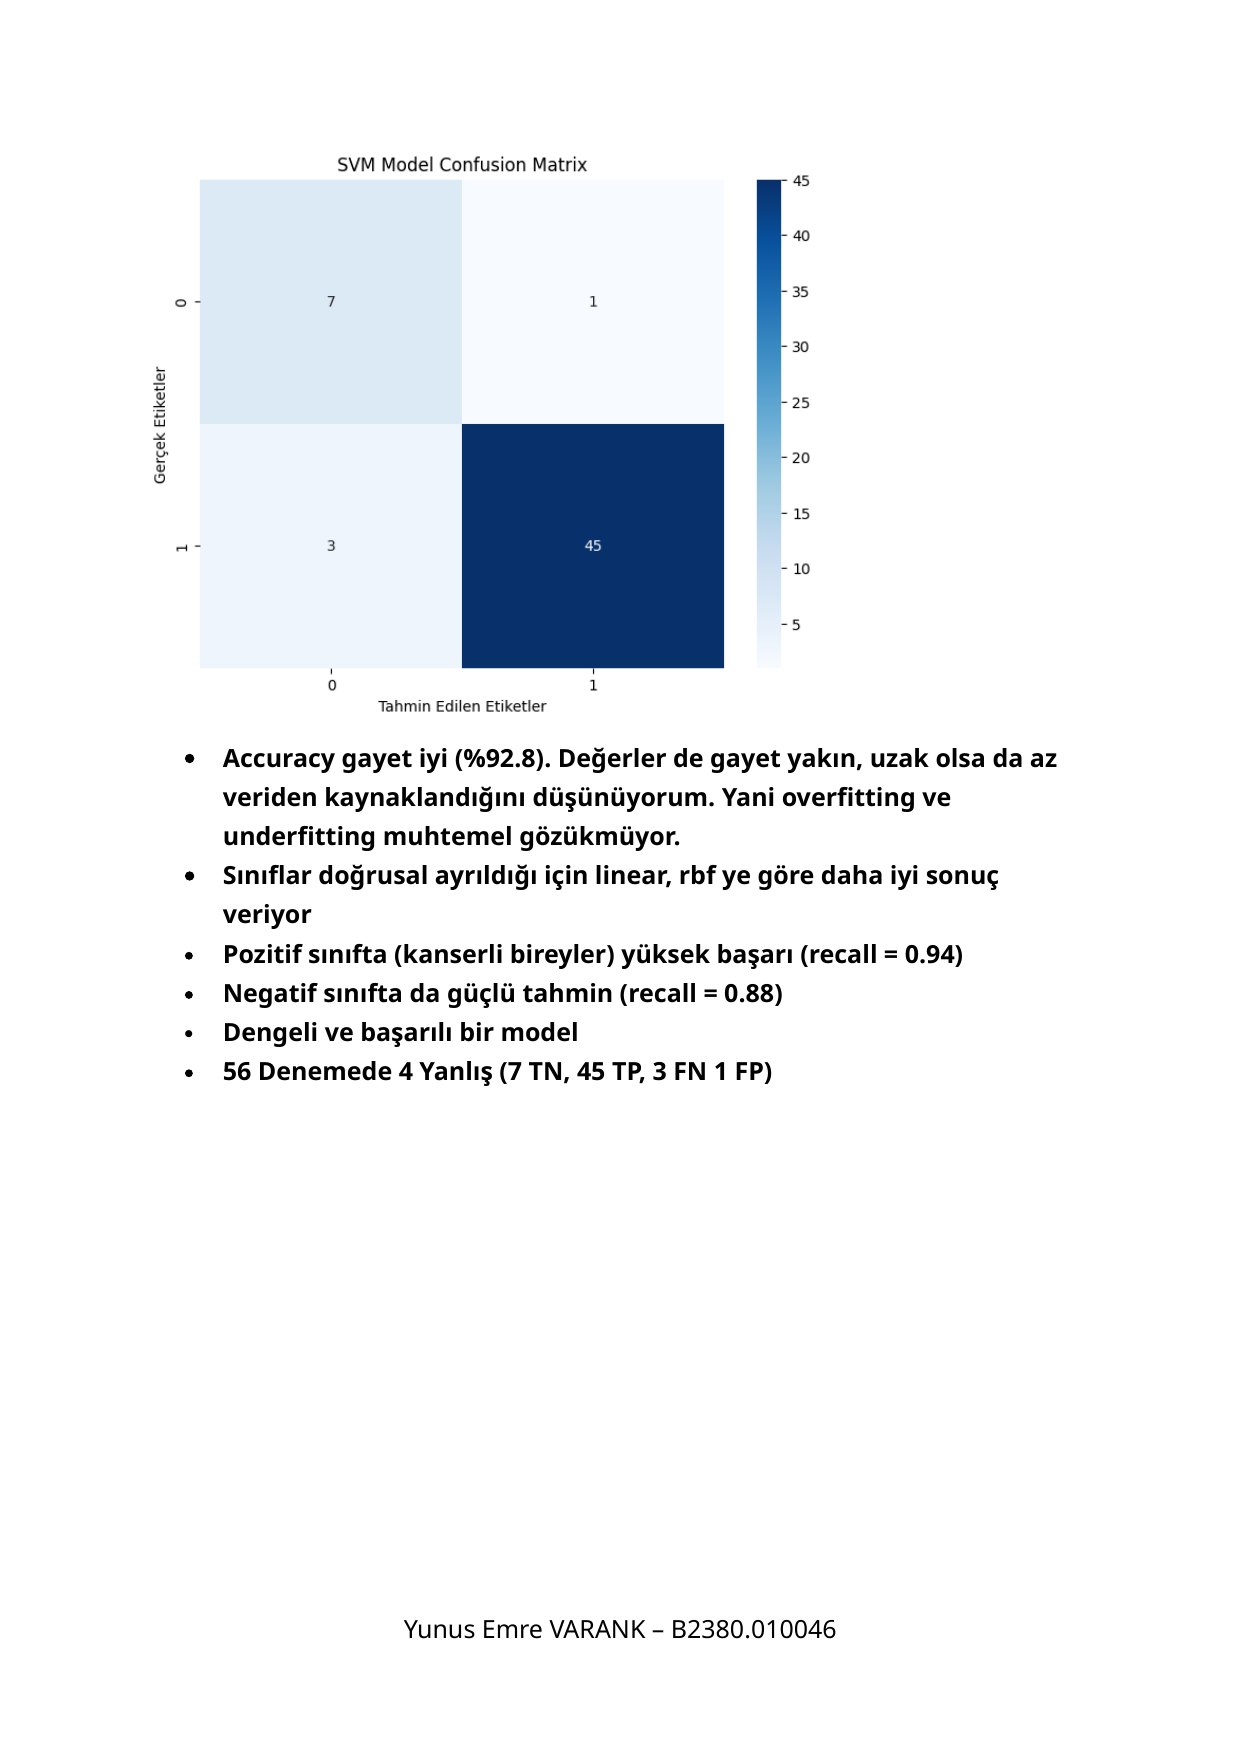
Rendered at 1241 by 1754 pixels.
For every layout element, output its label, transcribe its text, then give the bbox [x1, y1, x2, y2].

picture [147, 147, 815, 719]
list 56 Denemede 4 Yanlış (7 TN, 45 TP, 3 FN 1 FP) [185, 1054, 1093, 1088]
list Dengeli ve başarılı bir model [185, 1015, 1093, 1049]
list Pozitif sınıfta (kanserli bireyler) yüksek başarı (recall = 0.94) [185, 936, 1093, 970]
list Accuracy gayet iyi (%92.8). Değerler de gayet yakın, uzak olsa da az veriden kaynaklandığını düşünüyorum. Yani overfitting ve underfitting muhtemel gözükmüyor. [185, 741, 1093, 853]
list Sınıflar doğrusal ayrıldığı için linear, rbf ye göre daha iyi sonuç veriyor [185, 858, 1093, 931]
list Negatif sınıfta da güçlü tahmin (recall = 0.88) [185, 976, 1093, 1009]
